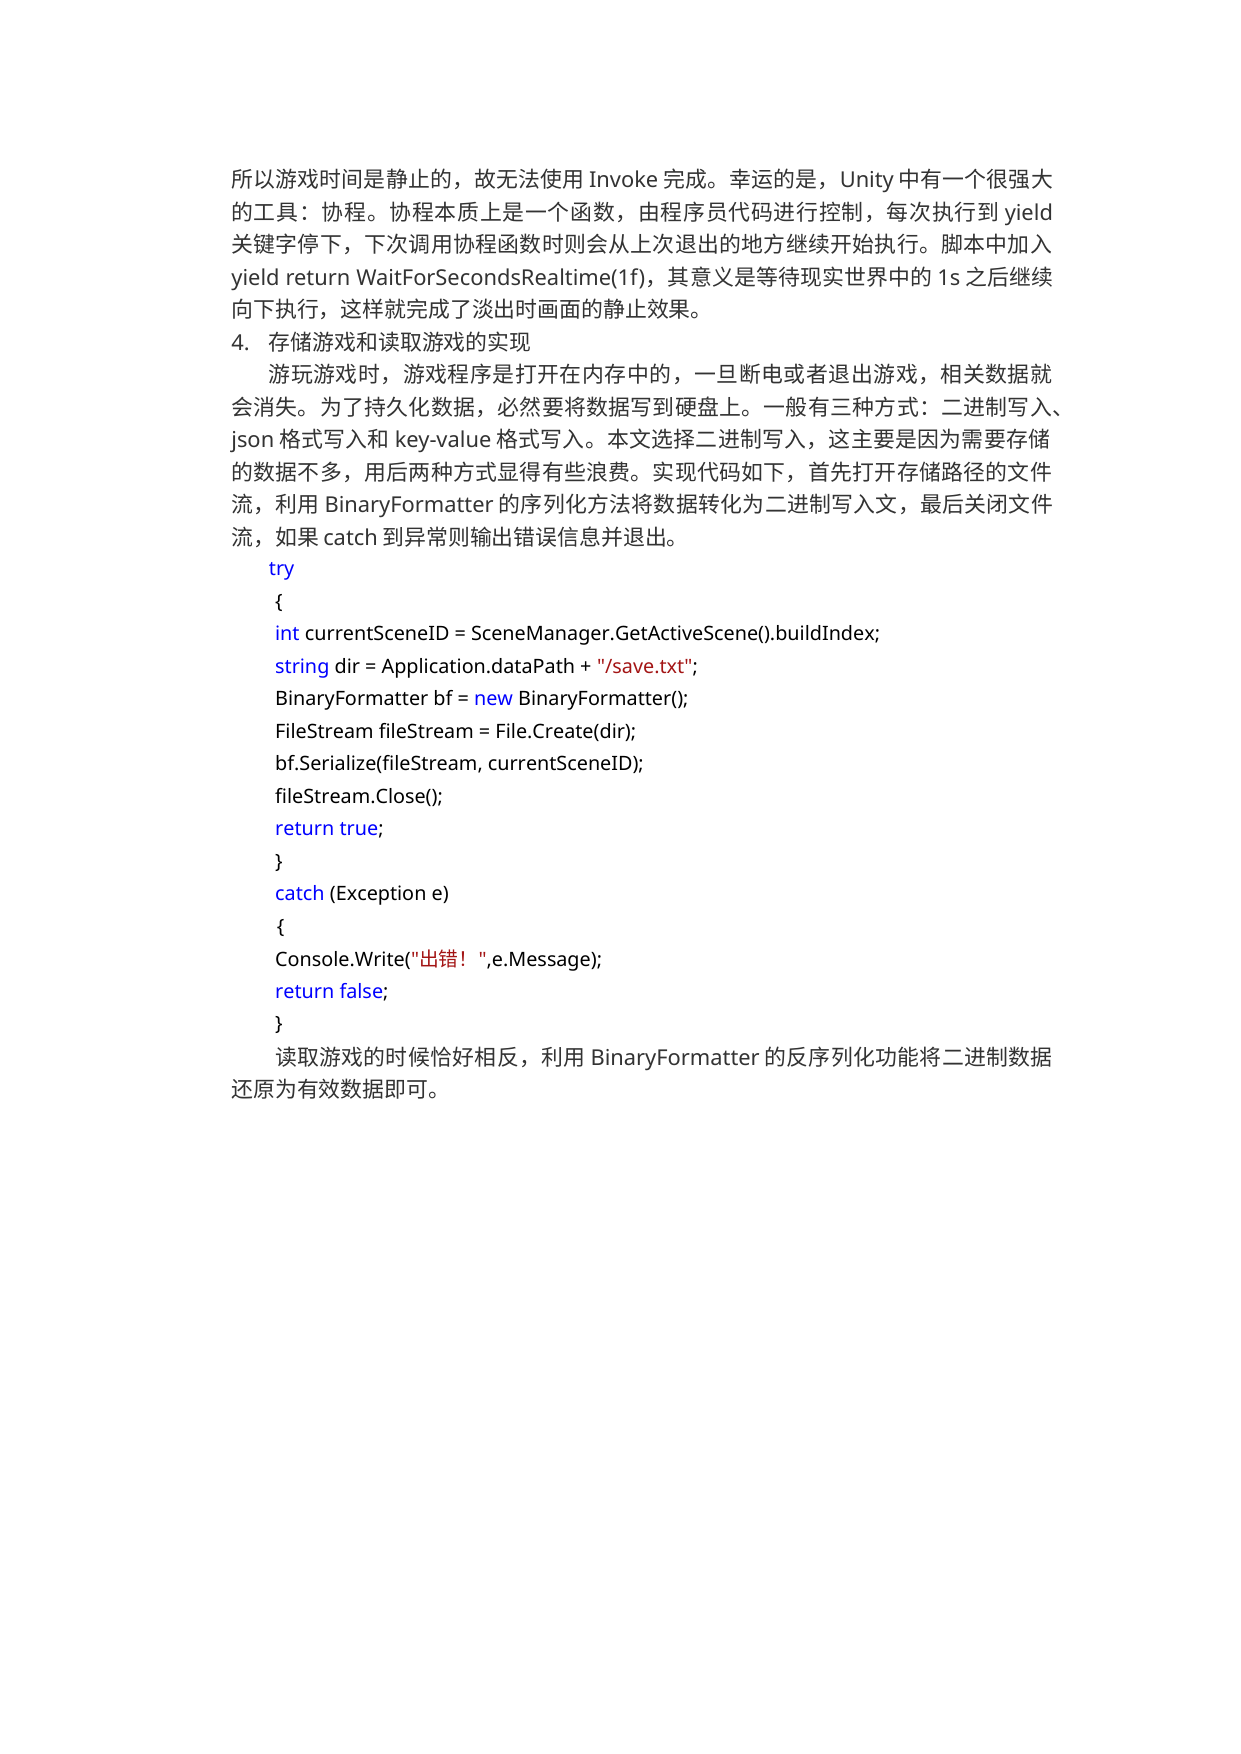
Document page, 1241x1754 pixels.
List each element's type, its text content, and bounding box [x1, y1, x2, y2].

text { [187, 909, 1053, 942]
text string dir = Application.dataPath + "/save.txt"; [187, 649, 1053, 682]
text 游玩游戏时，游戏程序是打开在内存中的，一旦断电或者退出游戏，相关数据就会消失。为了持久化数据，必然要将数据写到硬盘上。一般有三种方式：二进制写入、json格式写入和key-value格式写入。本文选择二进制写入，这主要是因为需要存储的数据不多，用后两种方式显得有些浪费。实现代码如下，首先打开存储路径的文件流，利用BinaryFormatter的序列化方法将数据转化为二进制写入文，最后关闭文件流，如果catch到异常则输出错误信息并退出。 [231, 487, 1053, 552]
text 读取游戏的时候恰好相反，利用BinaryFormatter的反序列化功能将二进制数据还原为有效数据即可。 [231, 1039, 1053, 1104]
text return true; [187, 812, 1053, 844]
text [231, 162, 1053, 208]
text return false; [187, 974, 1053, 1007]
text try [225, 552, 1053, 584]
text { [187, 584, 1053, 617]
text } [231, 1007, 1053, 1039]
list 存储游戏和读取游戏的实现 [231, 324, 1053, 357]
text catch (Exception e) [187, 877, 1053, 909]
text fileStream.Close(); [187, 779, 1053, 812]
text FileStream fileStream = File.Create(dir); [187, 714, 1053, 747]
text } [187, 844, 1053, 877]
text int currentSceneID = SceneManager.GetActiveScene().buildIndex; [187, 617, 1053, 649]
text bf.Serialize(fileStream, currentSceneID); [187, 747, 1053, 779]
text BinaryFormatter bf = new BinaryFormatter(); [187, 682, 1053, 714]
text 游玩游戏时，游戏程序是打开在内存中的，一旦断电或者退出游戏，相关数据就会消失。为了持久化数据，必然要将数据写到硬盘上。一般有三种方式：二进制写入、json格式写入和key-value格式写入。本文选择二进制写入，这主要是因为需要存储的数据不多，用后两种方式显得有些浪费。实现代码如下，首先打开存储路径的文件流，利用BinaryFormatter的序列化方法将数据转化为二进制写入文，最后关闭文件流，如果catch到异常则输出错误信息并退出。 [231, 357, 1053, 390]
text Console.Write("出错！",e.Message); [187, 942, 1053, 974]
